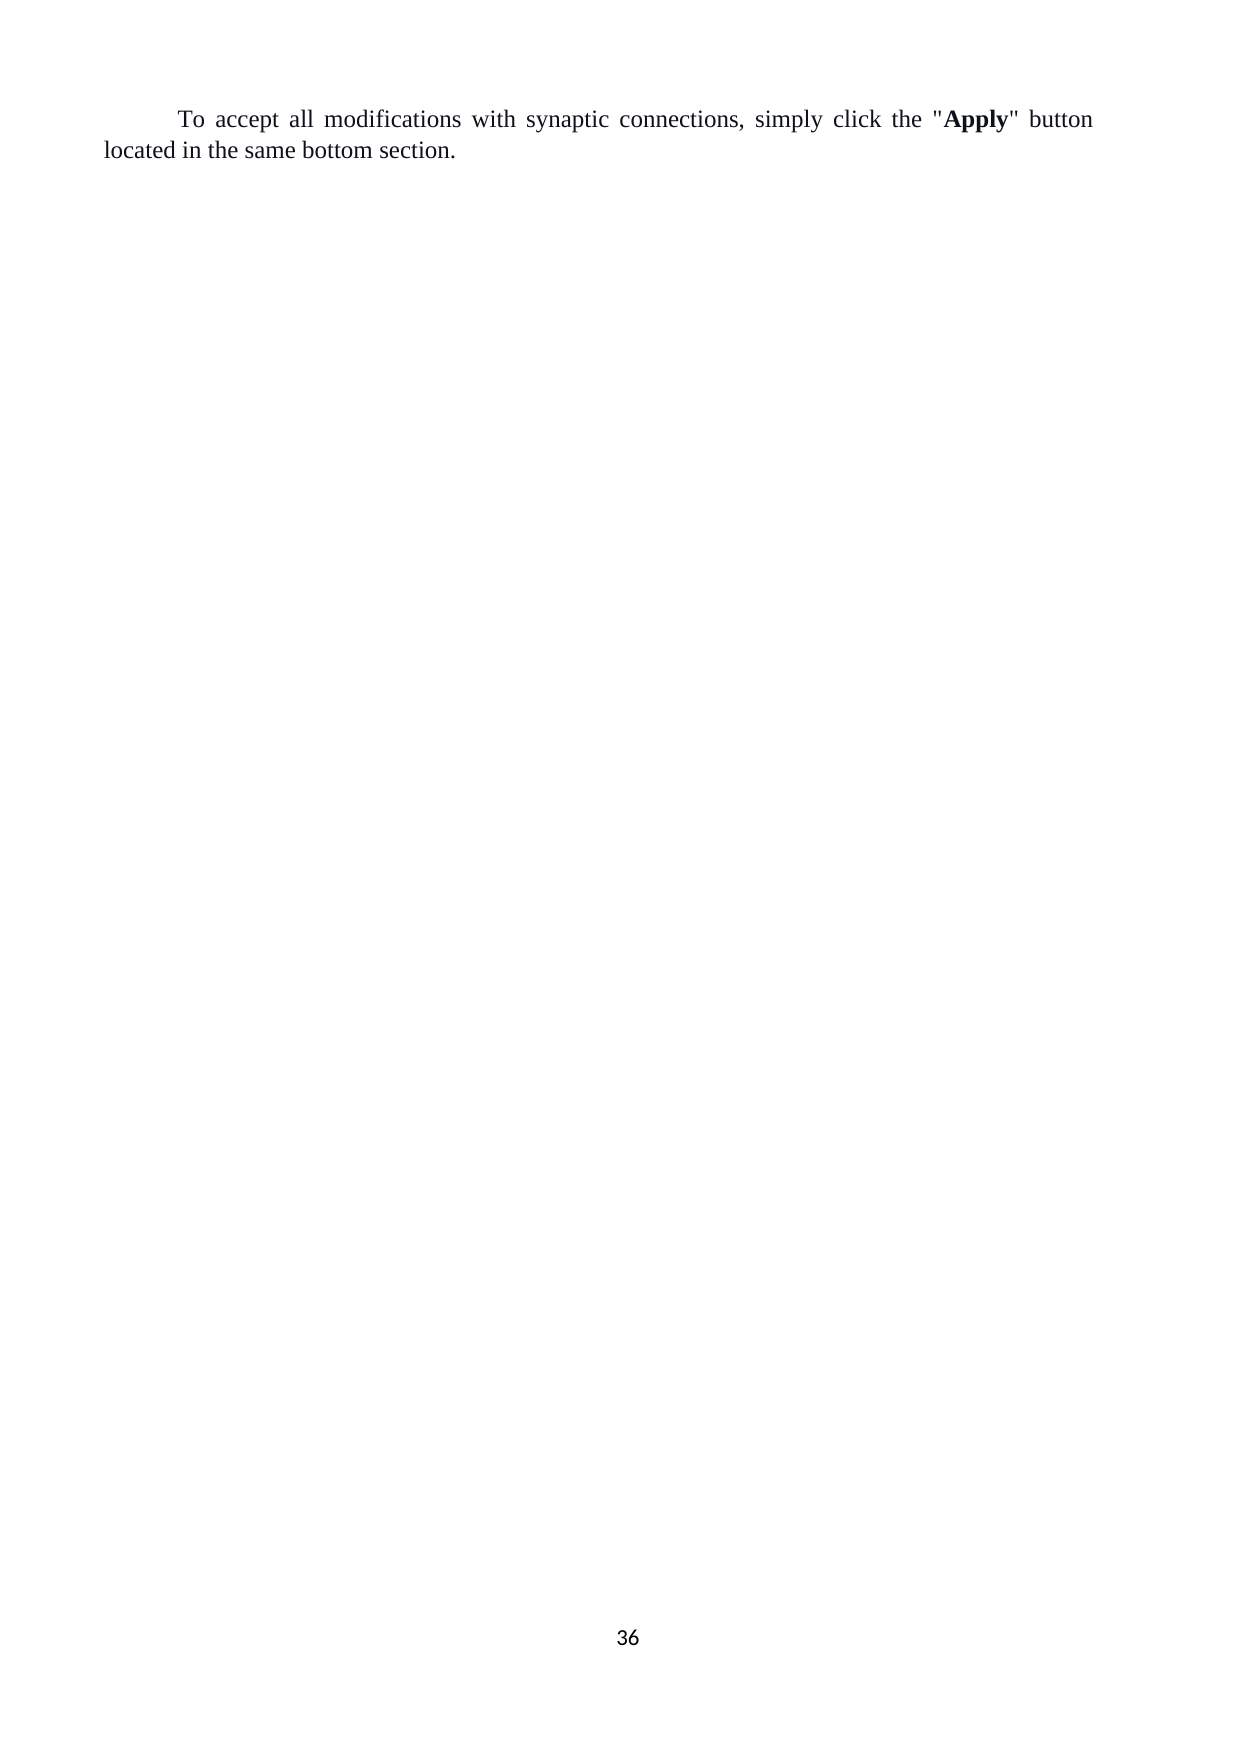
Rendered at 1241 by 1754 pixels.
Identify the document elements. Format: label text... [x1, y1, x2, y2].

text To accept all modifications with synaptic connections, simply click the "Apply" button located in the same bottom section. [103, 104, 1093, 164]
